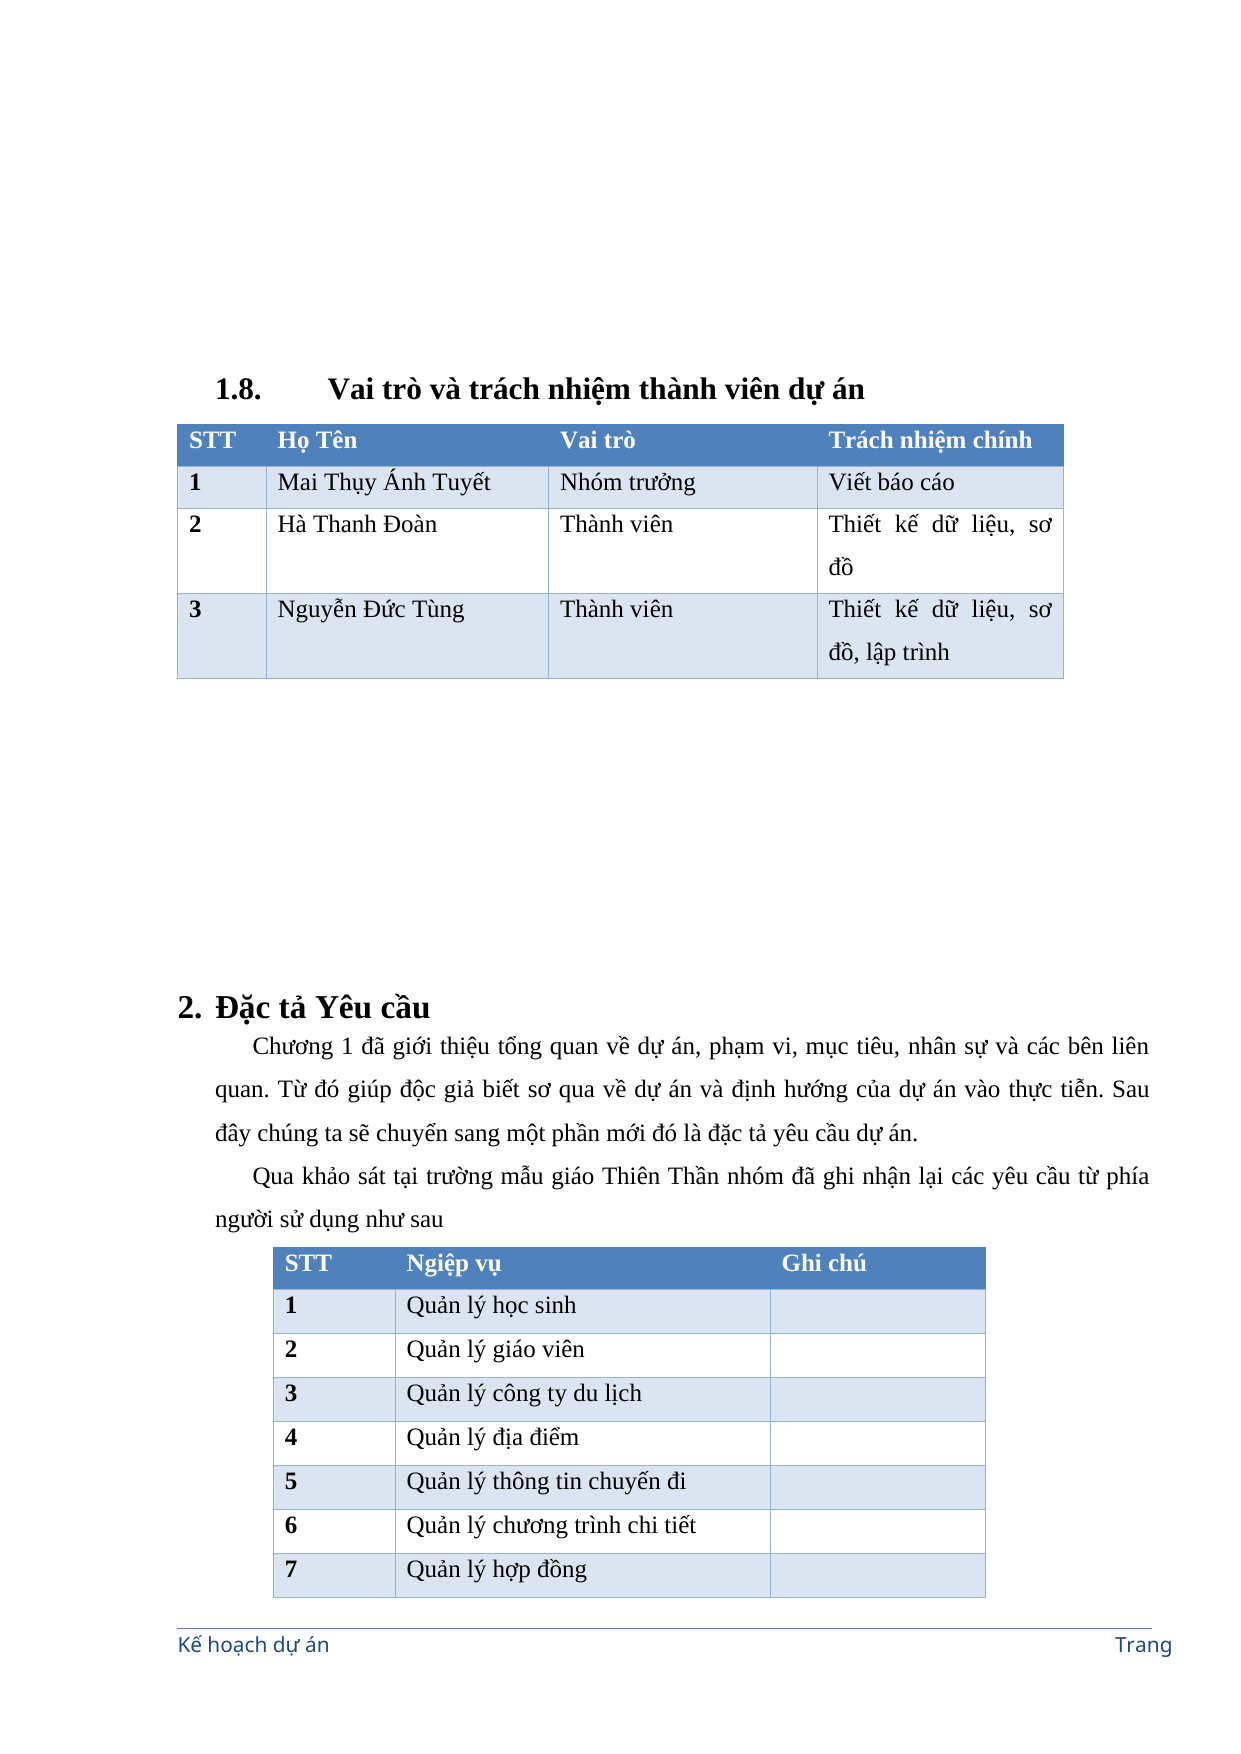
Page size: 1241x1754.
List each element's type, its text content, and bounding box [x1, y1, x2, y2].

table_cell 2 [178, 509, 266, 593]
table_cell 3 [274, 1378, 395, 1421]
list Vai trò và trách nhiệm thành viên dự án [215, 370, 1152, 406]
table_cell Thiết kế dữ liệu, sơ đồ, lập trình [818, 594, 1063, 678]
table_cell [771, 1422, 985, 1465]
table_cell Quản lý học sinh [396, 1290, 770, 1333]
table_header Vai trò [549, 425, 817, 466]
table_cell Thành viên [549, 594, 817, 678]
table_cell [771, 1290, 985, 1333]
table_cell Quản lý giáo viên [396, 1334, 770, 1377]
table_cell 6 [274, 1510, 395, 1553]
table_cell [771, 1334, 985, 1377]
table_cell 3 [178, 594, 266, 678]
table_cell 4 [274, 1422, 395, 1465]
table_cell Thành viên [549, 509, 817, 593]
table_header STT [178, 425, 266, 466]
table_cell Nhóm trưởng [549, 467, 817, 508]
table_cell [771, 1510, 985, 1553]
table_cell 7 [274, 1554, 395, 1597]
subtitle Đặc tả Yêu cầu [177, 987, 1152, 1026]
table_header STT [274, 1248, 395, 1289]
table_cell 2 [274, 1334, 395, 1377]
table_cell Quản lý thông tin chuyến đi [396, 1466, 770, 1509]
table_cell Nguyễn Đức Tùng [267, 594, 548, 678]
table_cell [771, 1378, 985, 1421]
table_header Ghi chú [771, 1248, 985, 1289]
table_cell Quản lý địa điểm [396, 1422, 770, 1465]
table_cell Hà Thanh Đoàn [267, 509, 548, 593]
table_cell Thiết kế dữ liệu, sơ đồ [818, 509, 1063, 593]
table_cell Quản lý hợp đồng [396, 1554, 770, 1597]
table_header Ngiệp vụ [396, 1248, 770, 1289]
table_header Họ Tên [267, 425, 548, 466]
text Chương 1 đã giới thiệu tổng quan về dự án, phạm vi, mục tiêu, nhân sự và các bên liên quan. Từ đó giúp độc giả biết sơ qua về dự án và định hướng của dự án vào thực tiễn. Sau đây chúng ta sẽ chuyển sang một phần mới đó là đặc tả yêu cầu dự án. [215, 1031, 1152, 1146]
table_cell 1 [178, 467, 266, 508]
table_cell [771, 1554, 985, 1597]
table_cell Mai Thụy Ánh Tuyết [267, 467, 548, 508]
table_cell Quản lý chương trình chi tiết [396, 1510, 770, 1553]
text Qua khảo sát tại trường mẫu giáo Thiên Thần nhóm đã ghi nhận lại các yêu cầu từ phía người sử dụng như sau [215, 1161, 1152, 1233]
table_cell Quản lý công ty du lịch [396, 1378, 770, 1421]
table_header Trách nhiệm chính [818, 425, 1063, 466]
table_cell 1 [274, 1290, 395, 1333]
table_cell 5 [274, 1466, 395, 1509]
table_cell Viết báo cáo [818, 467, 1063, 508]
table_cell [771, 1466, 985, 1509]
